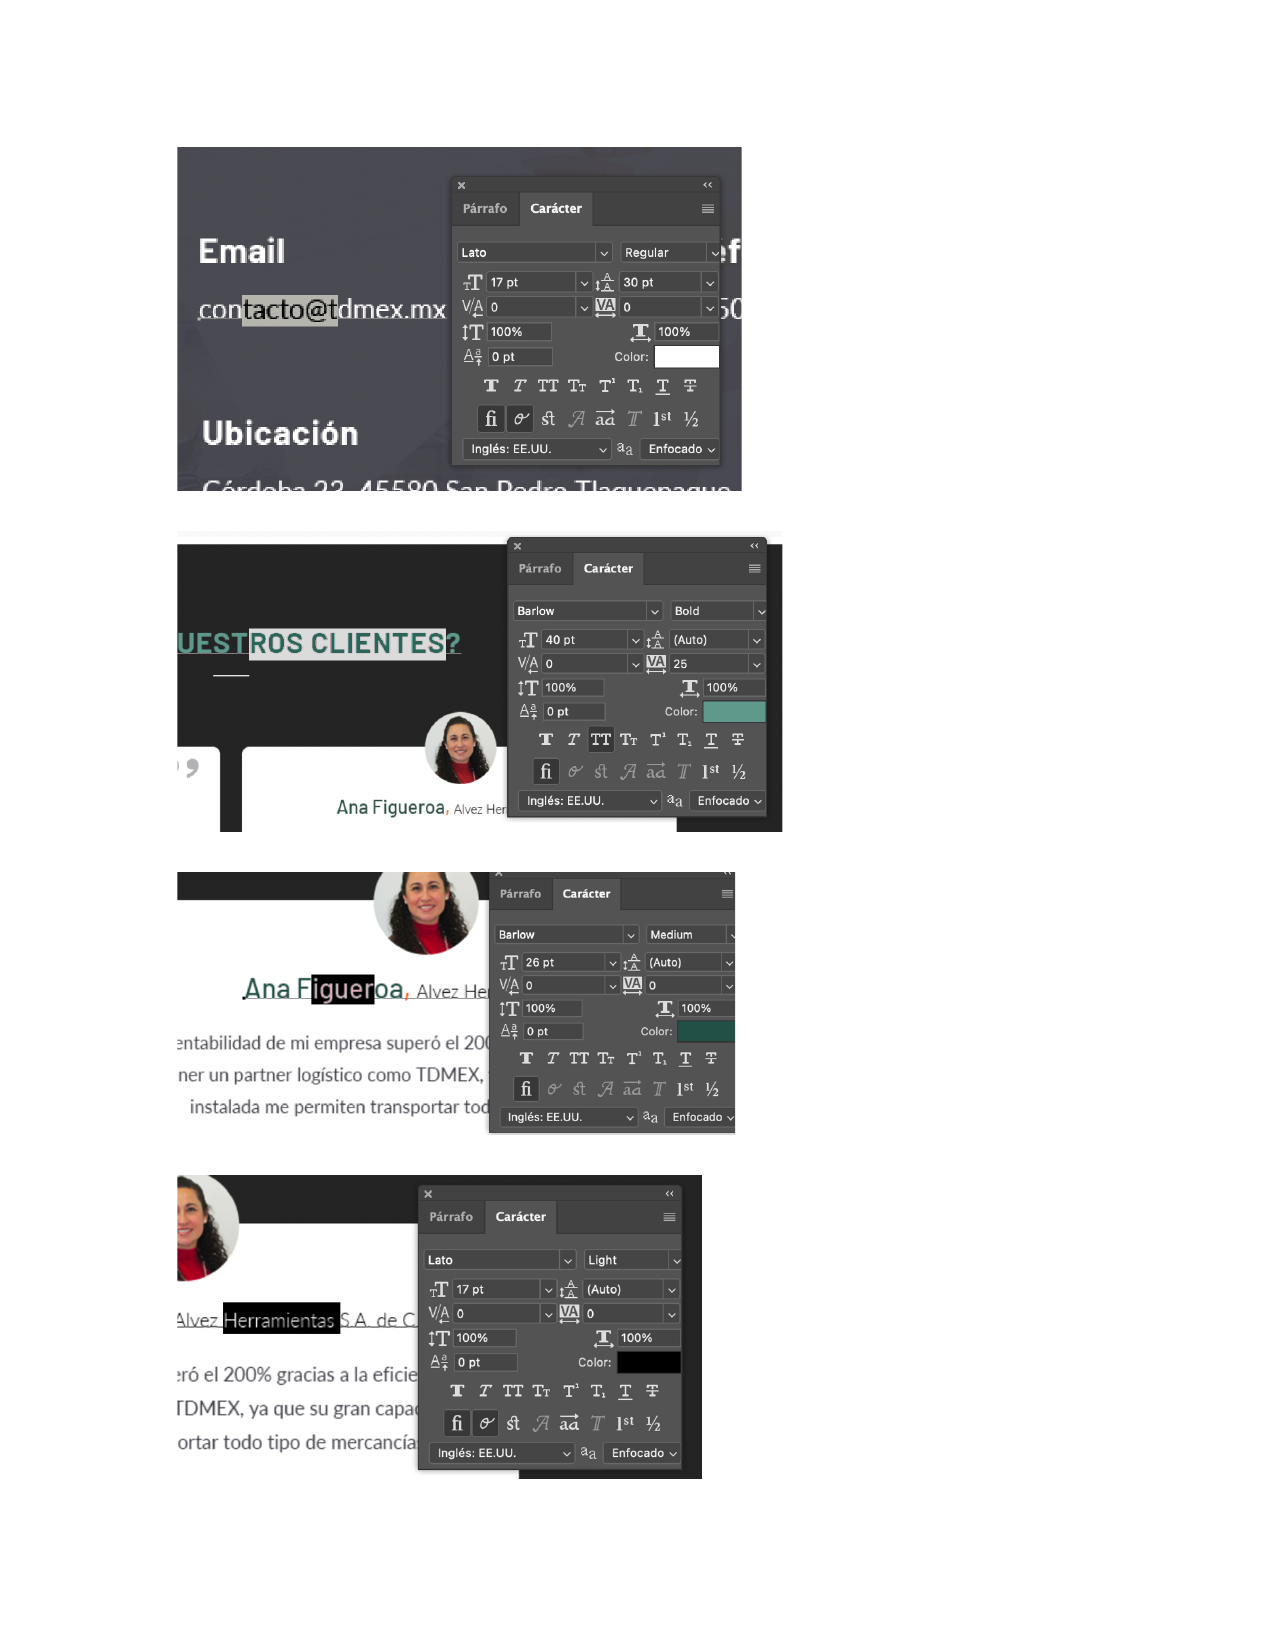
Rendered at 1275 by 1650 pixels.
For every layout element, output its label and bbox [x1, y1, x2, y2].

picture [177, 872, 736, 1135]
picture [177, 147, 742, 491]
picture [177, 1175, 702, 1479]
picture [177, 531, 783, 832]
